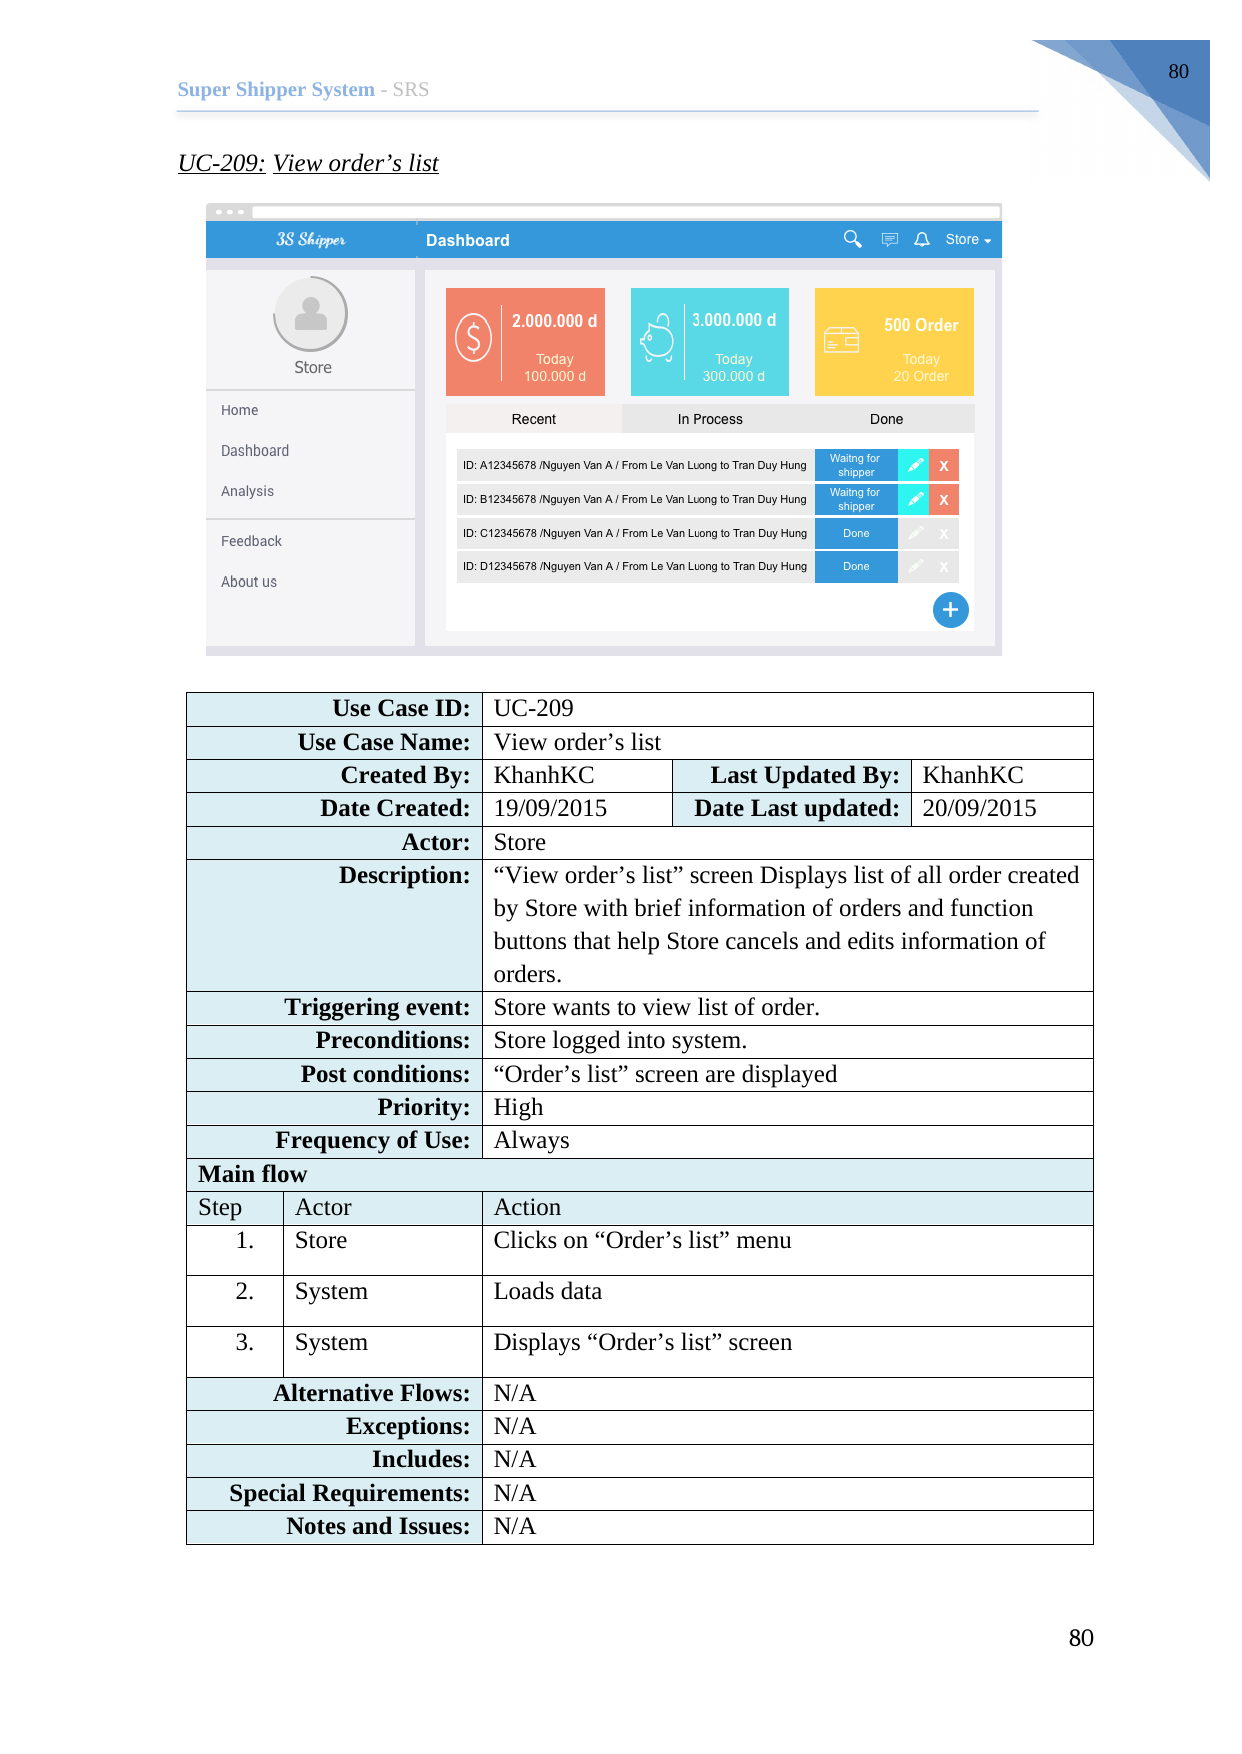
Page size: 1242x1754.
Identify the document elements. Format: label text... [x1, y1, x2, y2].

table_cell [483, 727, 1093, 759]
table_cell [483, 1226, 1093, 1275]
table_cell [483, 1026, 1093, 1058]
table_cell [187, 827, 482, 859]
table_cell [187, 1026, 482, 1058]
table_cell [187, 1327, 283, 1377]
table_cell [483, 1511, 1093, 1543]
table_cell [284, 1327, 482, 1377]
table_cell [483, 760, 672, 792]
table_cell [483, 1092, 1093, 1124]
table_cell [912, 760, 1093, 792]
picture [1029, 40, 1210, 182]
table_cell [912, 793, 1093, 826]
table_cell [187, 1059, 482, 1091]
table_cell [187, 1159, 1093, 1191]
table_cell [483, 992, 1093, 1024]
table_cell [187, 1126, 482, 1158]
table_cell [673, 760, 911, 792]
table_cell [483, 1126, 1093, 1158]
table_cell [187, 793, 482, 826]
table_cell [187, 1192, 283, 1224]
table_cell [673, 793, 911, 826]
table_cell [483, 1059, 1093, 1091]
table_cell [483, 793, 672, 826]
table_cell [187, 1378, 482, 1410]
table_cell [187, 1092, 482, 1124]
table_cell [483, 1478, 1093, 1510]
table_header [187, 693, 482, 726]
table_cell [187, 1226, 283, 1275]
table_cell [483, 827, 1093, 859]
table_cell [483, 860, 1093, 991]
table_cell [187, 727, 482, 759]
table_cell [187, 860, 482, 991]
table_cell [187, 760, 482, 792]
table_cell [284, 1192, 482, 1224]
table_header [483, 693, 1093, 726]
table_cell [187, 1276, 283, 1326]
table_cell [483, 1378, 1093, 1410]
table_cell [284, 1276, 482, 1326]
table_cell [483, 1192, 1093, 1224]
picture [177, 193, 1003, 689]
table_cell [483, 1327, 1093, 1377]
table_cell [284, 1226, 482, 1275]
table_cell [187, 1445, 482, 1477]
subtitle UC-209: View order’s list [177, 148, 1094, 176]
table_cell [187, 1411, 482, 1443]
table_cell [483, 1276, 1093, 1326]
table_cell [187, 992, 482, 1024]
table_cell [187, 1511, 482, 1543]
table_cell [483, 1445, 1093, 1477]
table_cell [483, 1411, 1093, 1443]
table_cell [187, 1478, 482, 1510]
